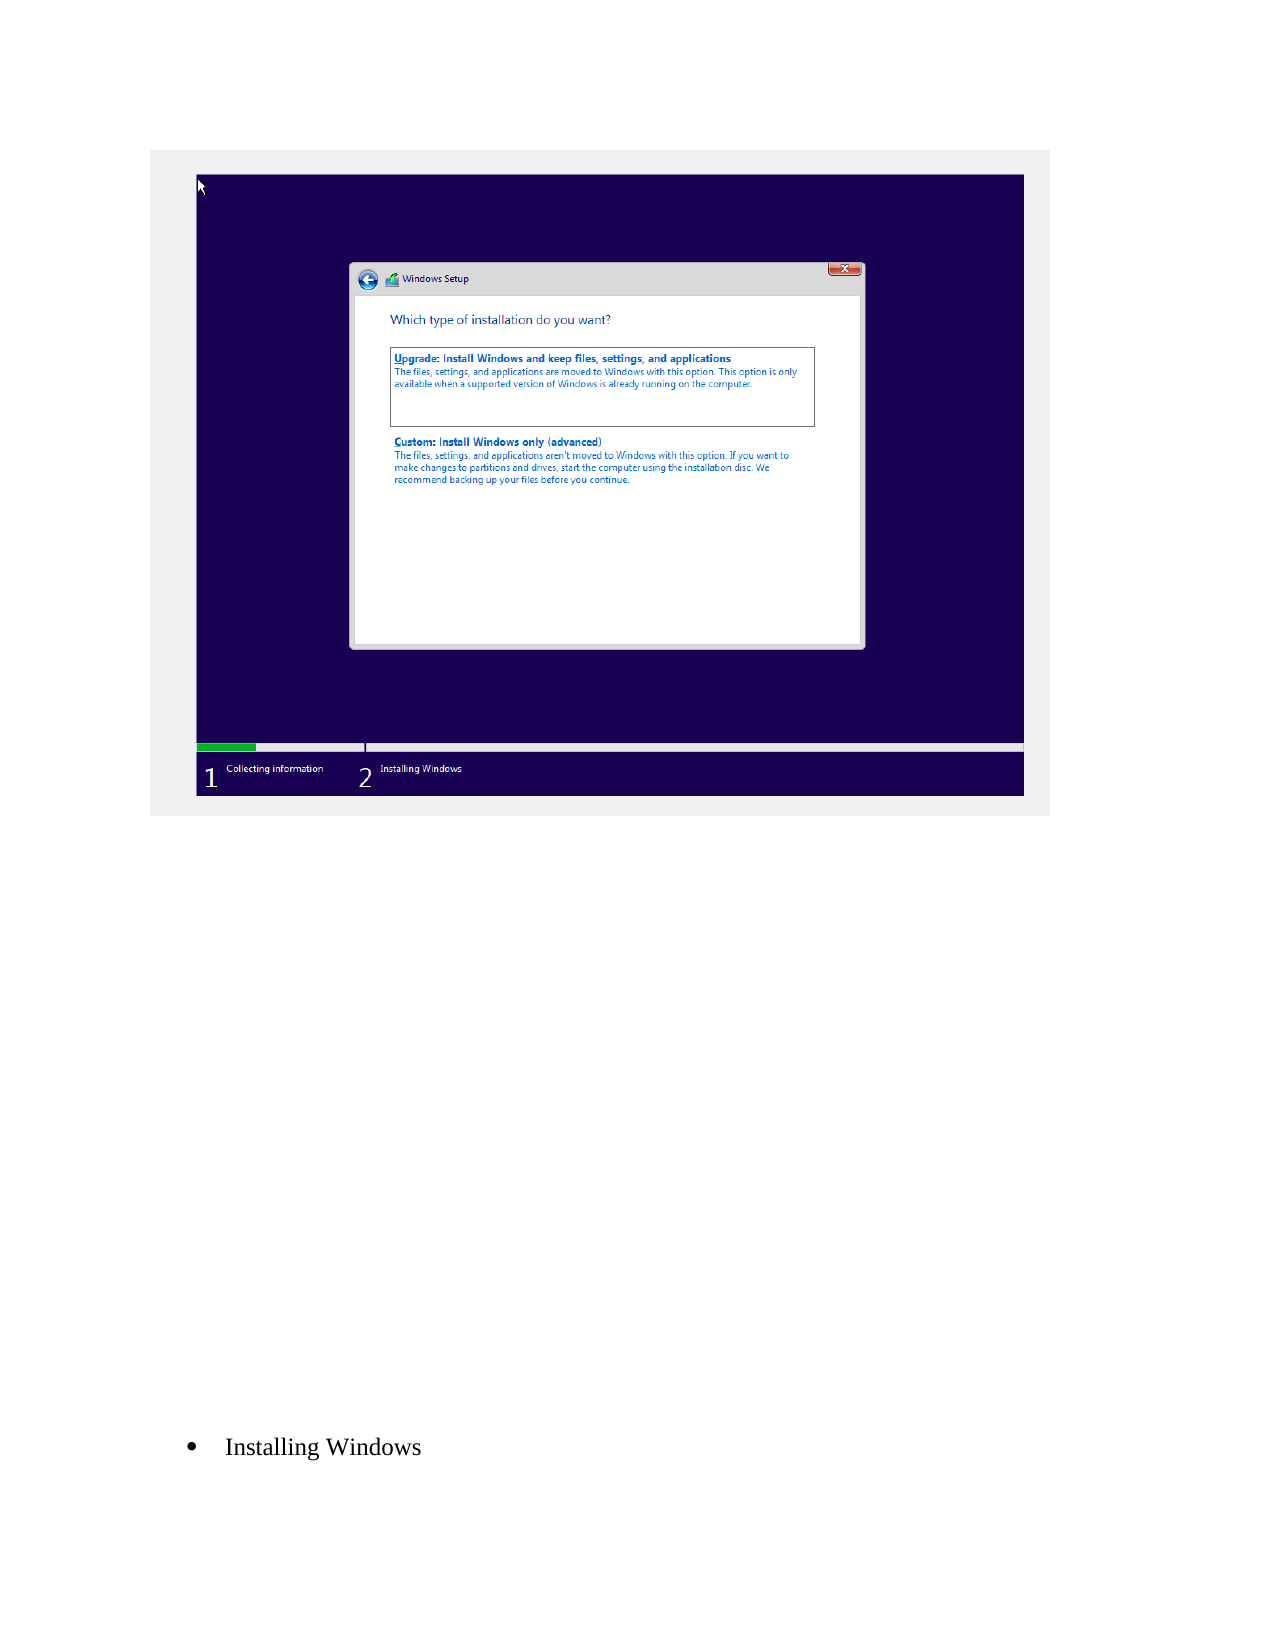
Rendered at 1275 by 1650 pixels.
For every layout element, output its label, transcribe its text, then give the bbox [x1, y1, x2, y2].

picture [150, 150, 1050, 816]
list Installing Windows [187, 1432, 1125, 1461]
